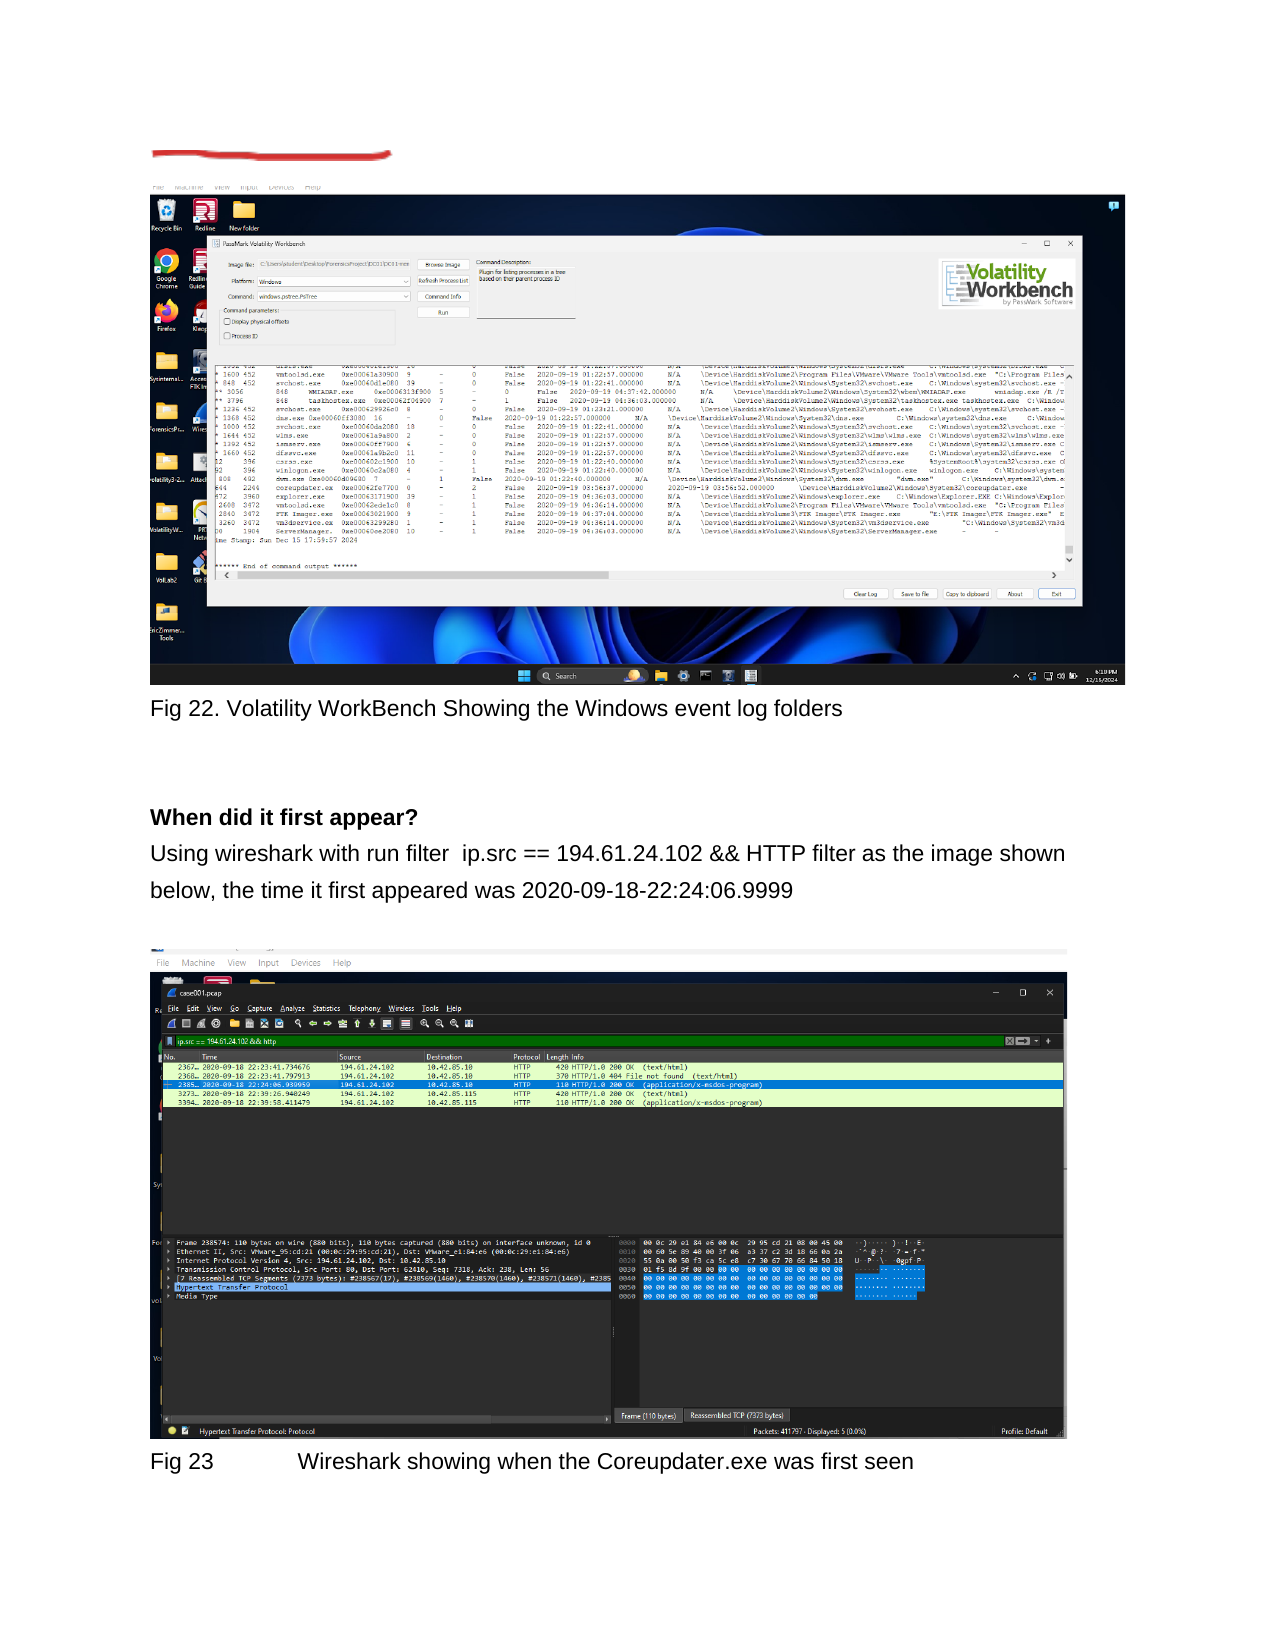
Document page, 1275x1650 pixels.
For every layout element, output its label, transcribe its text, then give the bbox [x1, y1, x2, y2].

text When did it first appear? [150, 804, 1125, 830]
text Using wireshark with run filter ip.src == 194.61.24.102 && HTTP filter as the image shown below, the time it first appeared was 2020-09-18-22:24:06.9999 [150, 840, 1125, 903]
picture [150, 150, 394, 161]
text Fig 22. Volatility WorkBench Showing the Windows event log folders [150, 695, 1125, 721]
picture [150, 186, 1125, 685]
picture [150, 949, 1068, 1439]
text Fig 23 Wireshark showing when the Coreupdater.exe was first seen [150, 1448, 1125, 1475]
